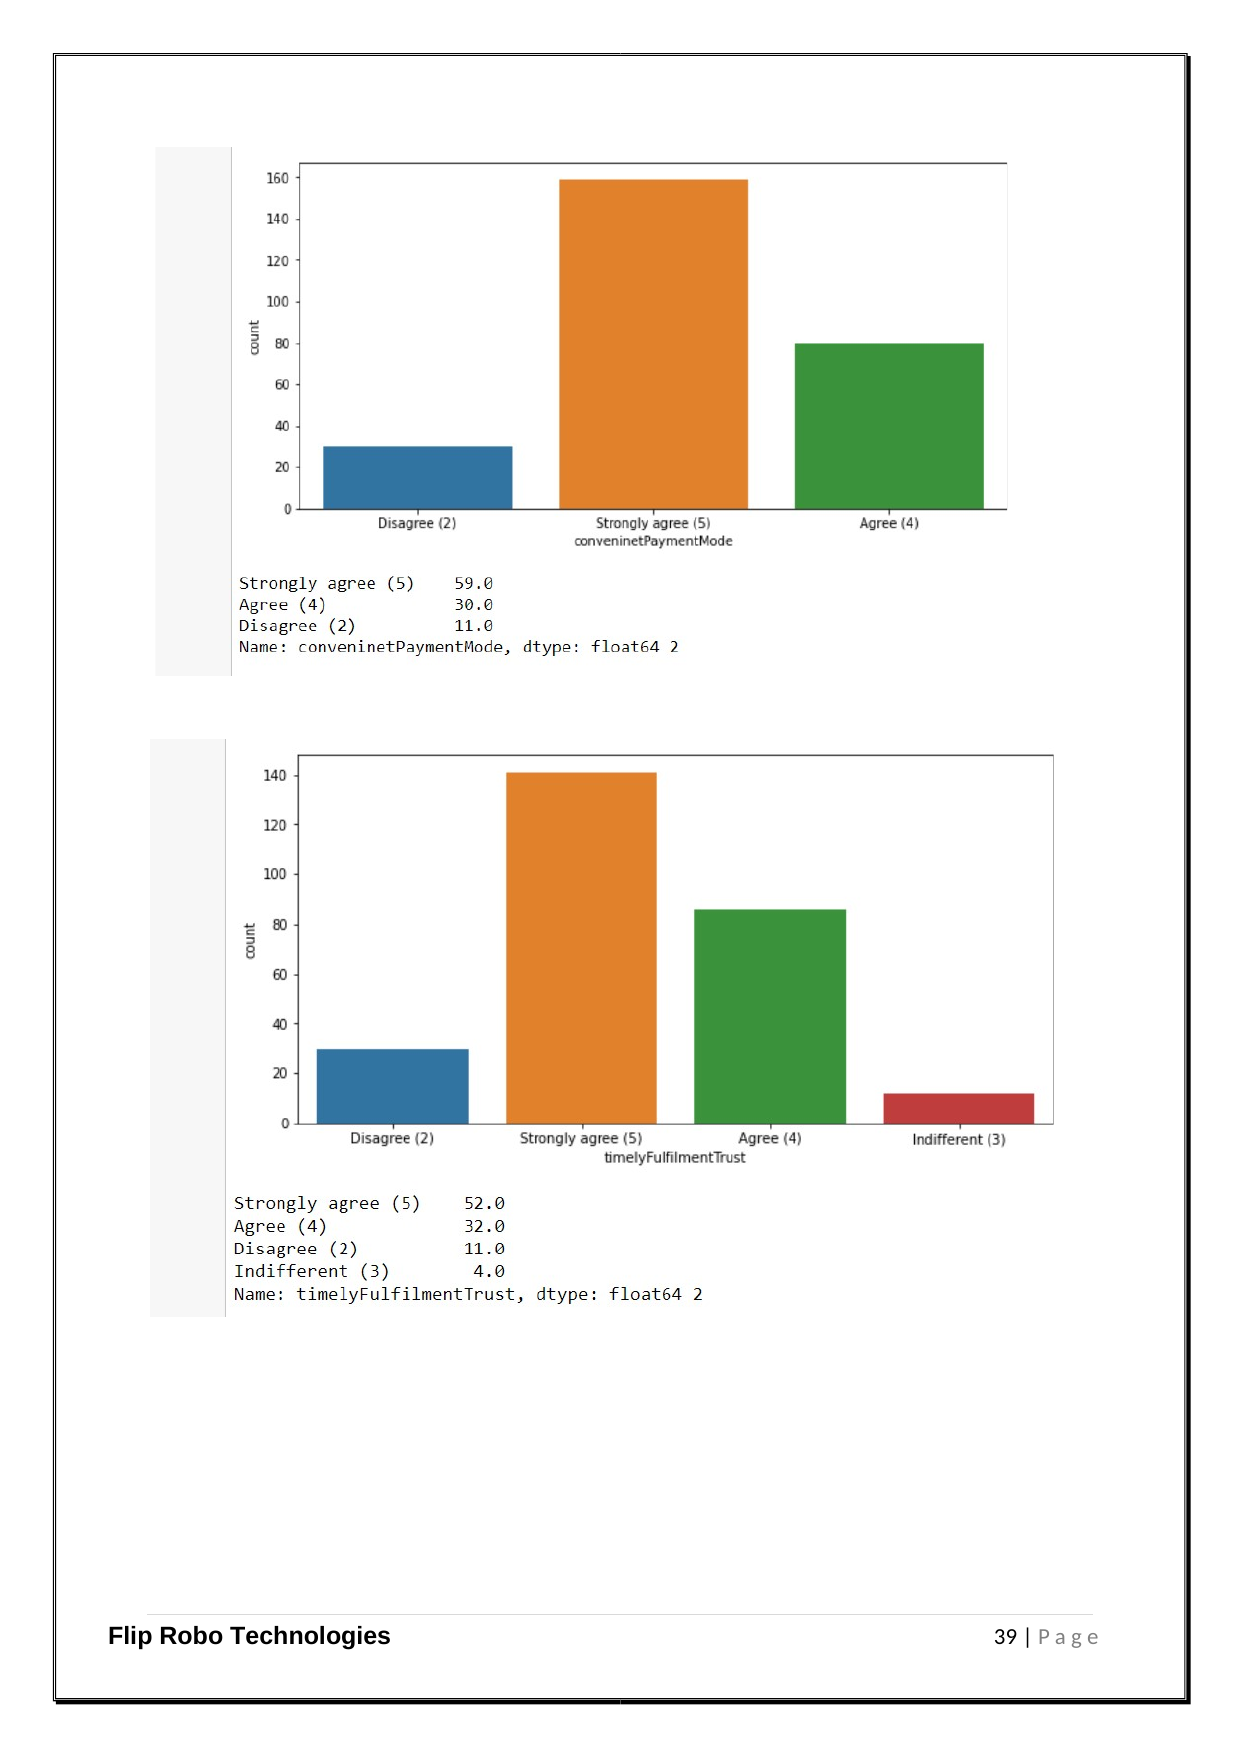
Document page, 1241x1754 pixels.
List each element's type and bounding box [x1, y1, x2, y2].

picture [155, 147, 1008, 676]
picture [150, 739, 1054, 1317]
